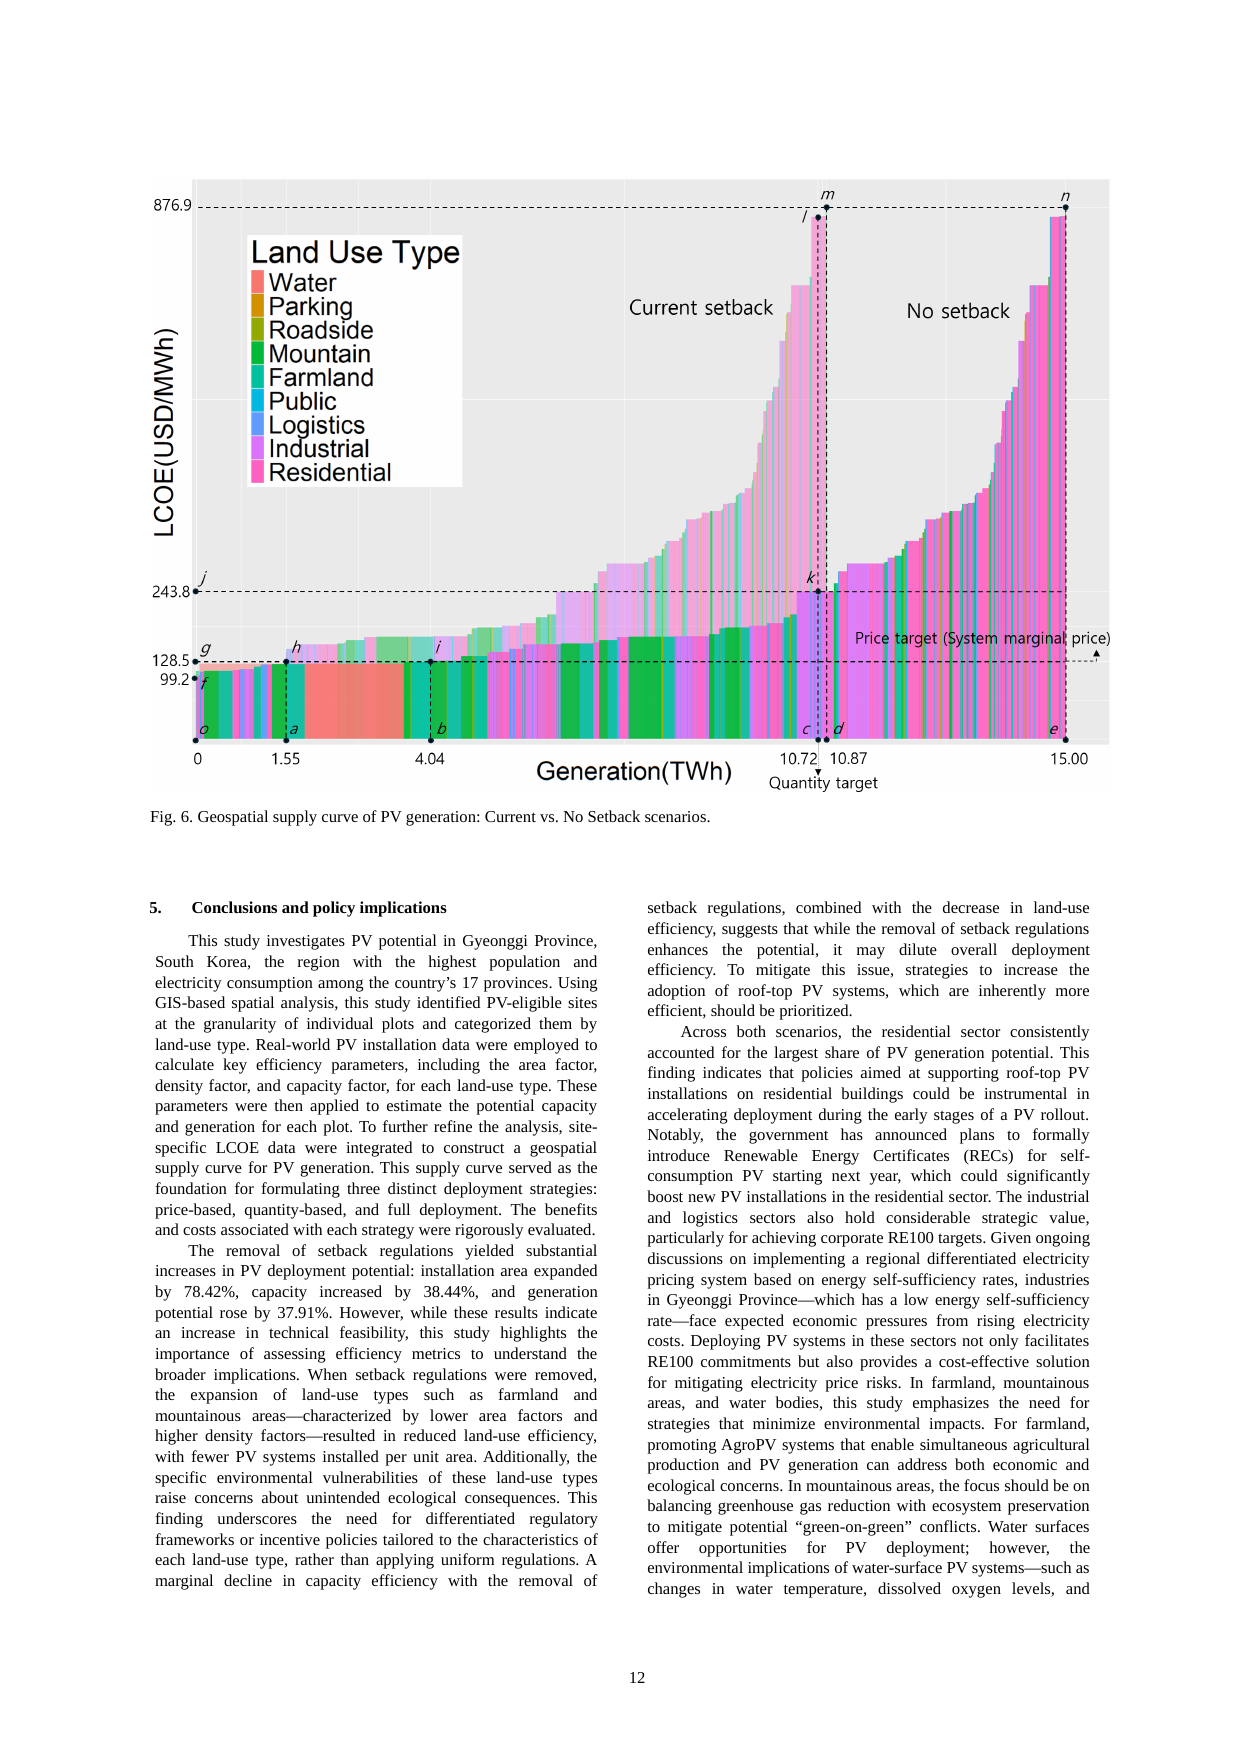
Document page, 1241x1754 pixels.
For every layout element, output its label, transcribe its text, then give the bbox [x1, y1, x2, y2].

text This study investigates PV potential in Gyeonggi Province, South Korea, the region with the highest population and electricity consumption among the country’s 17 provinces. Using GIS-based spatial analysis, this study identified PV-eligible sites at the granularity of individual plots and categorized them by land-use type. Real-world PV installation data were employed to calculate key efficiency parameters, including the area factor, density factor, and capacity factor, for each land-use type. These parameters were then applied to estimate the potential capacity and generation for each plot. To further refine the analysis, site-specific LCOE data were integrated to construct a geospatial supply curve for PV generation. This supply curve served as the foundation for formulating three distinct deployment strategies: price-based, quantity-based, and full deployment. The benefits and costs associated with each strategy were rigorously evaluated. [155, 931, 598, 1239]
text The removal of setback regulations yielded substantial increases in PV deployment potential: installation area expanded by 78.42%, capacity increased by 38.44%, and generation potential rose by 37.91%. However, while these results indicate an increase in technical feasibility, this study highlights the importance of assessing efficiency metrics to understand the broader implications. When setback regulations were removed, the expansion of land-use types such as farmland and mountainous areas—characterized by lower area factors and higher density factors—resulted in reduced land-use efficiency, with fewer PV systems installed per unit area. Additionally, the specific environmental vulnerabilities of these land-use types raise concerns about unintended ecological consequences. This finding underscores the need for differentiated regulatory frameworks or incentive policies tailored to the characteristics of each land-use type, rather than applying uniform regulations. A marginal decline in capacity efficiency with the removal of setback regulations, combined with the decrease in land-use efficiency, suggests that while the removal of setback regulations enhances the potential, it may dilute overall deployment efficiency. To mitigate this issue, strategies to increase the adoption of roof-top PV systems, which are inherently more efficient, should be prioritized. [155, 1241, 598, 1590]
subtitle Conclusions and policy implications [149, 898, 598, 917]
picture [150, 177, 1111, 793]
